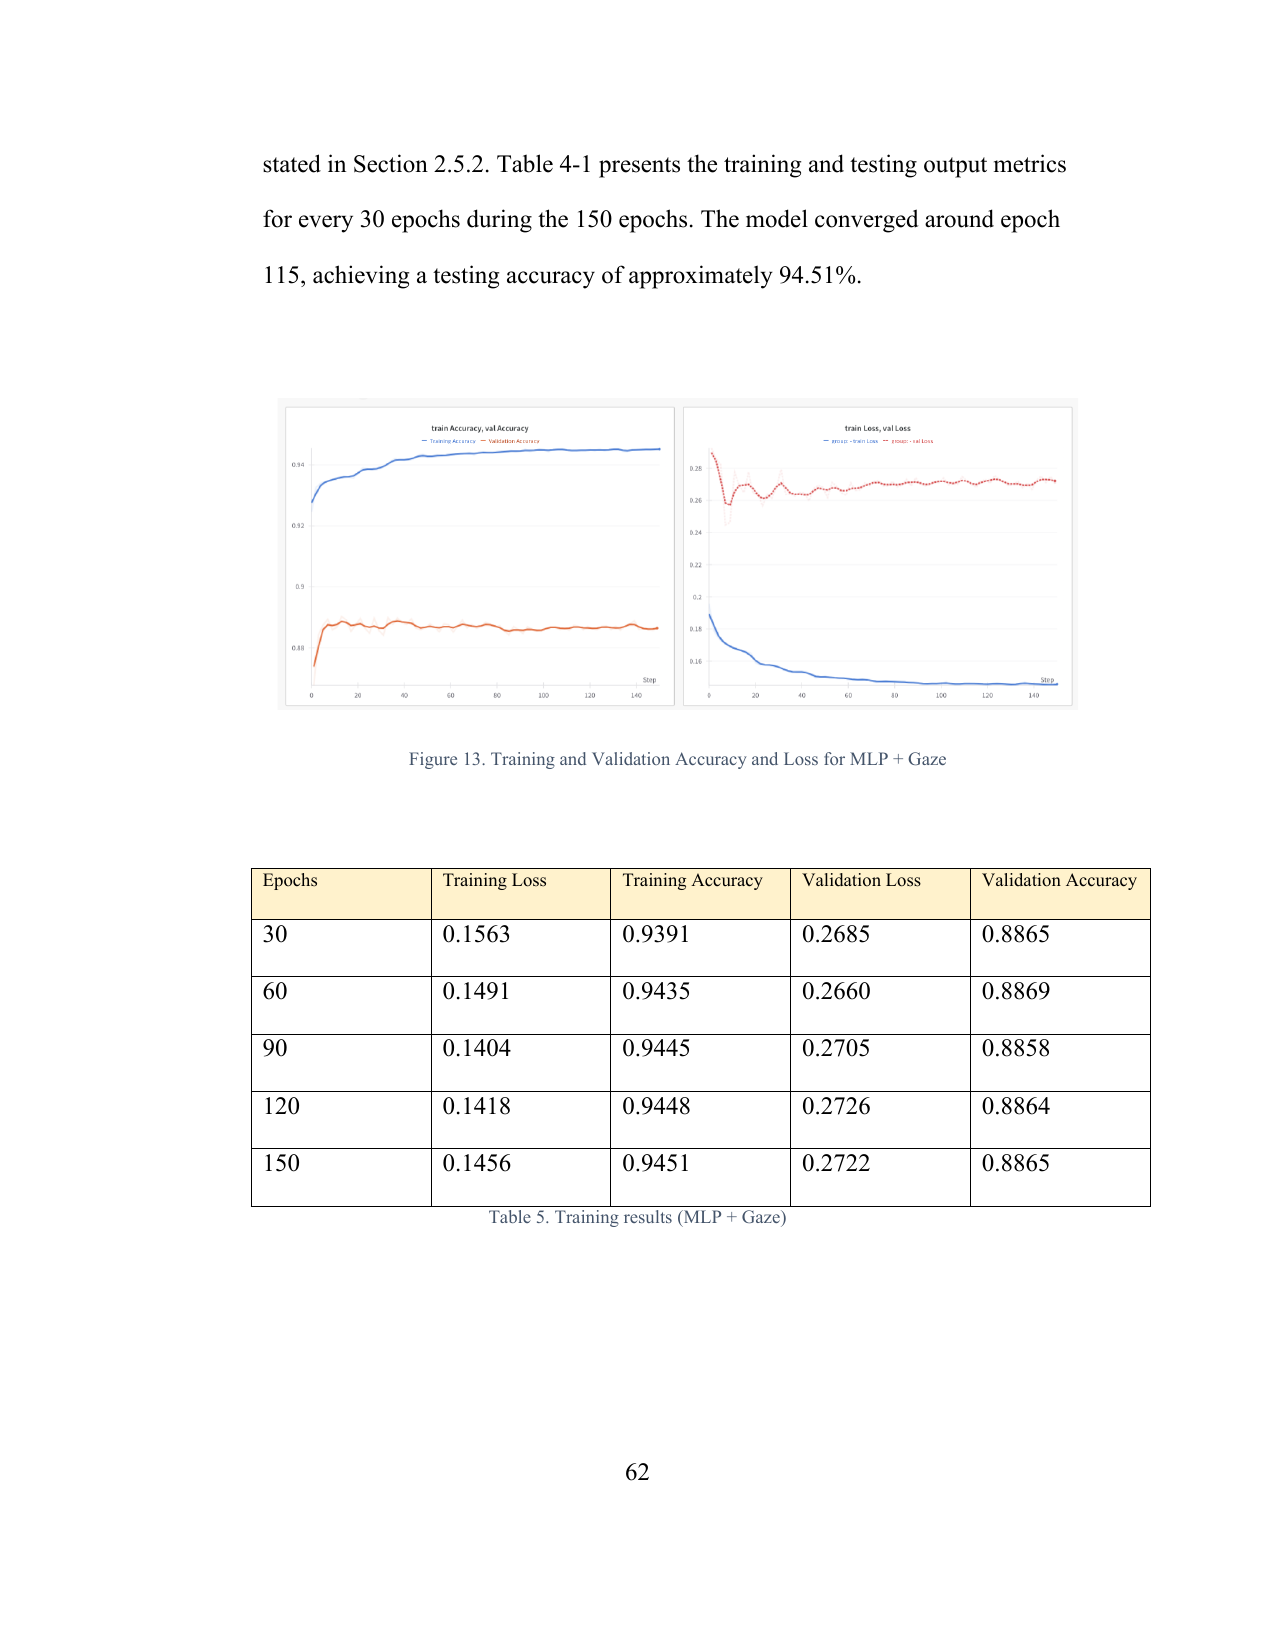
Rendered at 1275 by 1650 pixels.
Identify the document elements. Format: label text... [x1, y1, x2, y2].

table_cell 150 [252, 1149, 431, 1206]
table_cell 0.2660 [791, 977, 970, 1033]
table_cell 0.2722 [791, 1149, 970, 1206]
table_header Training Loss [432, 869, 610, 919]
table_cell 0.1491 [432, 977, 610, 1033]
table_cell 0.2685 [791, 920, 970, 976]
table_cell 90 [252, 1035, 431, 1091]
table_cell 0.1563 [432, 920, 610, 976]
table_cell 0.8865 [971, 920, 1150, 976]
table_cell 0.8858 [971, 1035, 1150, 1091]
picture [277, 398, 1079, 710]
table_cell 60 [252, 977, 431, 1033]
table_cell 0.9448 [611, 1092, 790, 1148]
table_header Epochs [252, 869, 431, 919]
table_cell 0.9451 [611, 1149, 790, 1206]
table_cell 0.9445 [611, 1035, 790, 1091]
table_cell 0.1404 [432, 1035, 610, 1091]
table_cell 0.9435 [611, 977, 790, 1033]
table_cell 0.1456 [432, 1149, 610, 1206]
table_cell 0.8869 [971, 977, 1150, 1033]
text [262, 150, 1087, 288]
table_cell 0.2726 [791, 1092, 970, 1148]
table_header Validation Loss [791, 869, 970, 919]
table_cell 0.9391 [611, 920, 790, 976]
table_cell 0.2705 [791, 1035, 970, 1091]
table_cell 0.1418 [432, 1092, 610, 1148]
table_header Validation Accuracy [971, 869, 1150, 919]
table_cell 30 [252, 920, 431, 976]
table_header Training Accuracy [611, 869, 790, 919]
table_cell 120 [252, 1092, 431, 1148]
table_cell 0.8864 [971, 1092, 1150, 1148]
table_cell 0.8865 [971, 1149, 1150, 1206]
